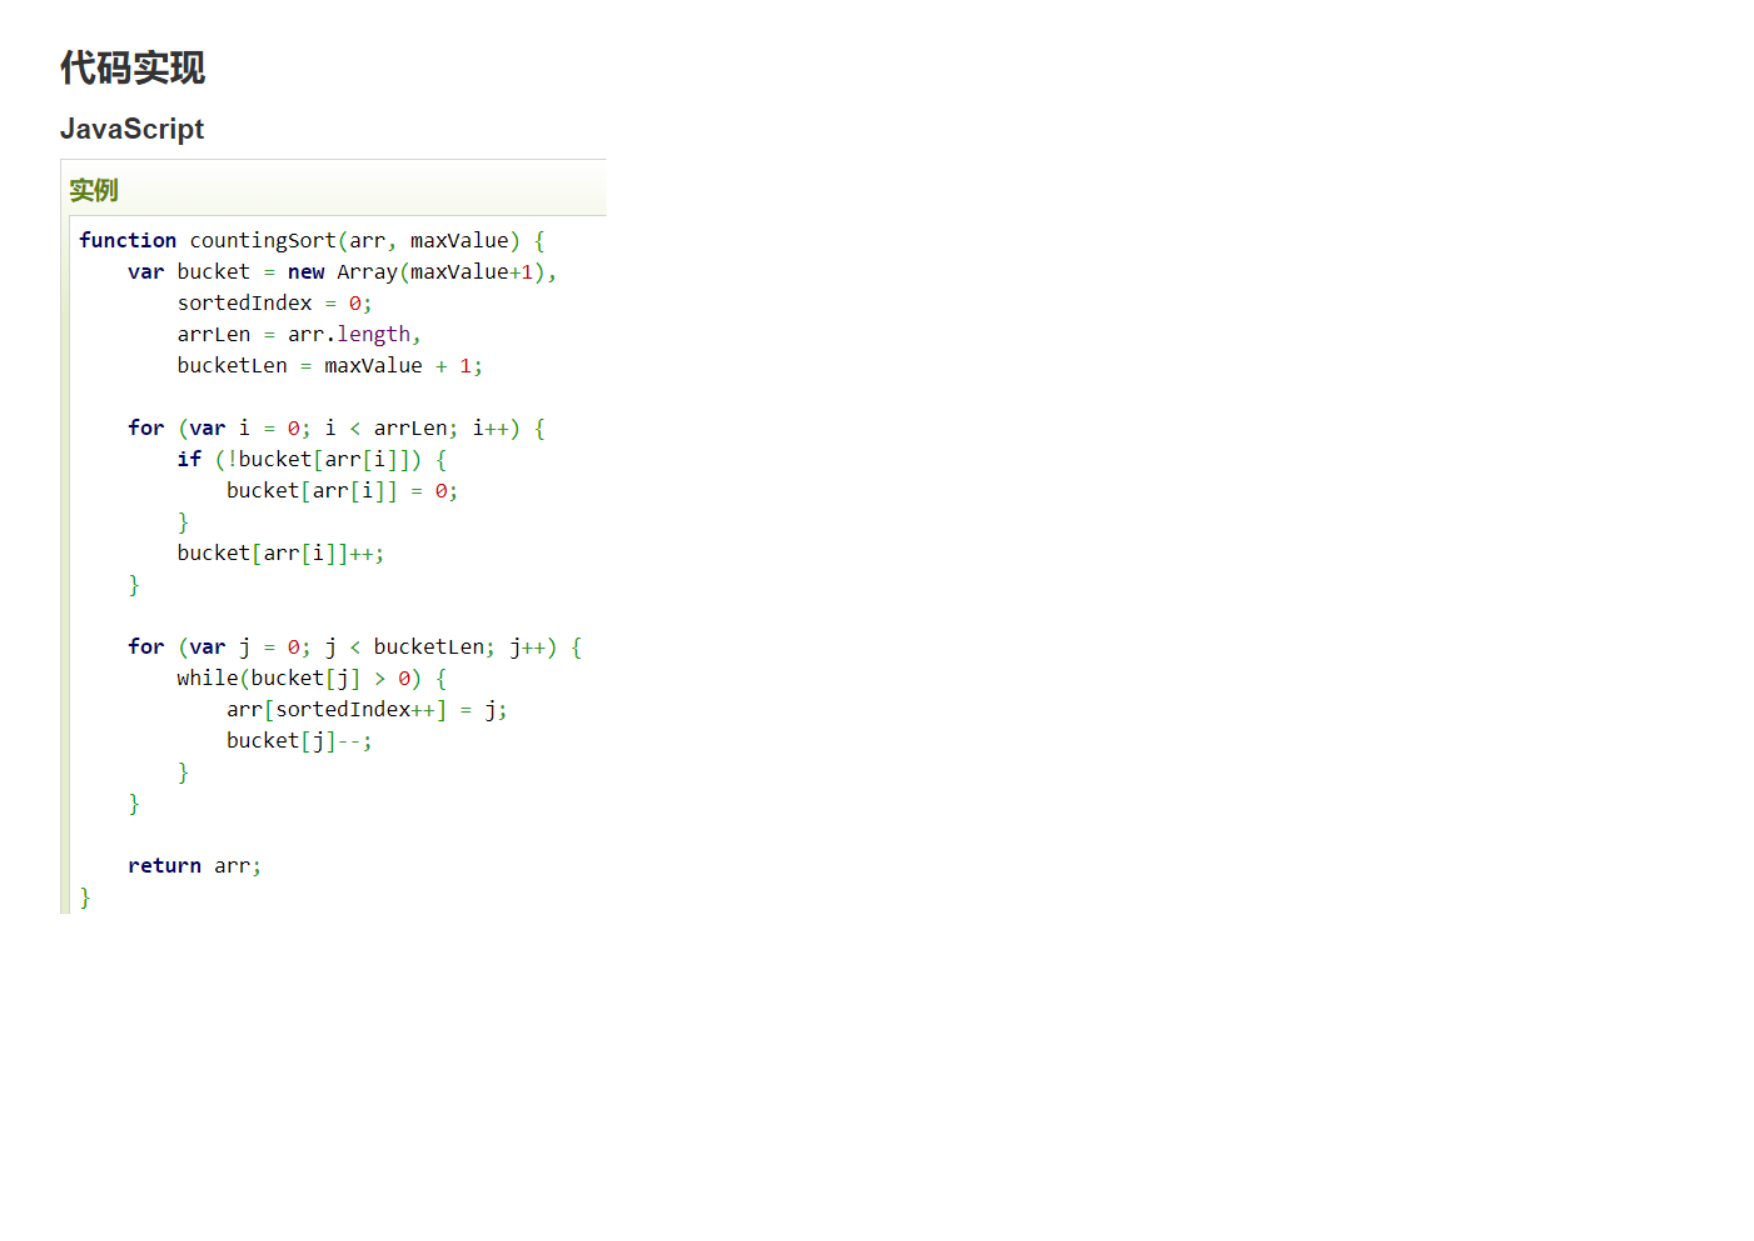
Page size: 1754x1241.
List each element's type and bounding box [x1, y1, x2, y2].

picture [44, 35, 607, 914]
